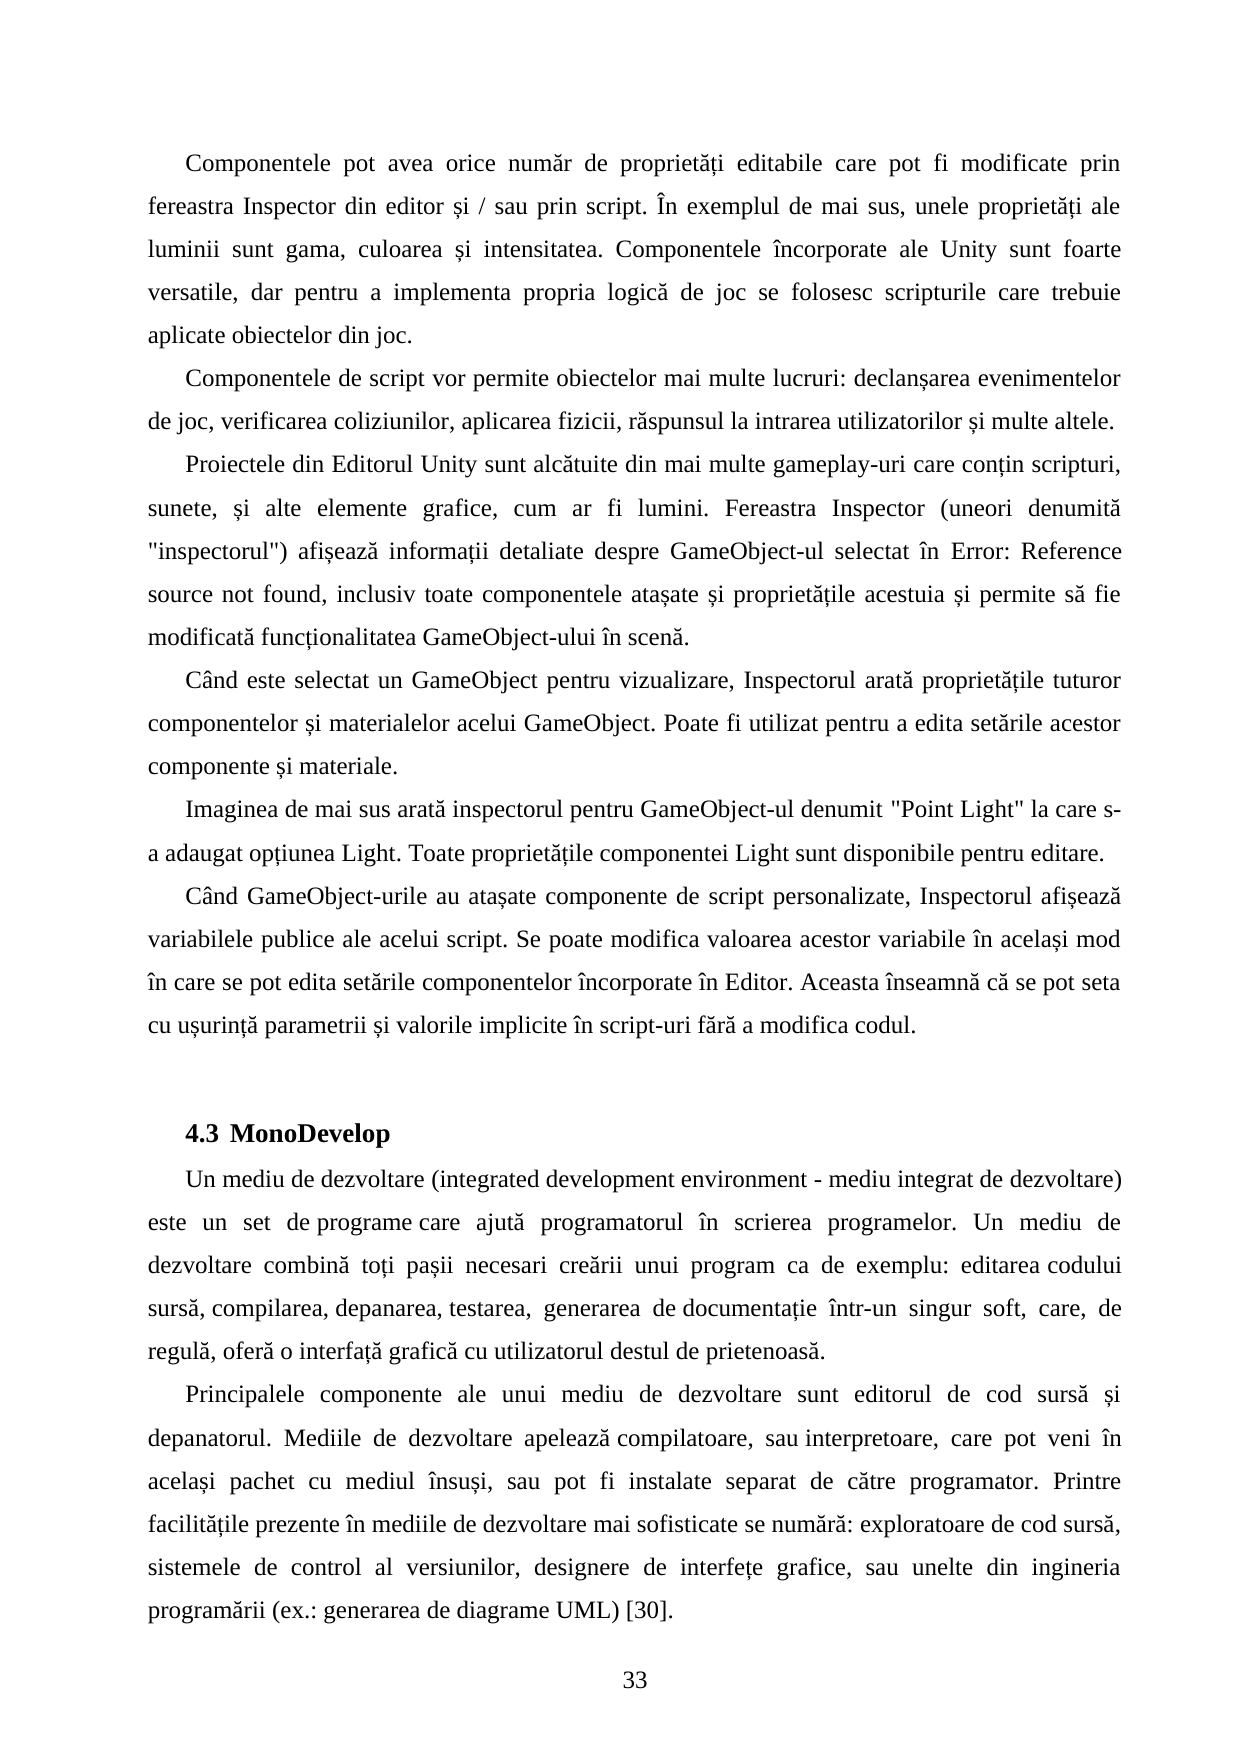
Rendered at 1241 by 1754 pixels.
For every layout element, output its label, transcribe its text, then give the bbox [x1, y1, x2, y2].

text Un mediu de dezvoltare (integrated development environment - mediu integrat de dezvoltare) este un set de programe care ajută programatorul în scrierea programelor. Un mediu de dezvoltare combină toți pașii necesari creării unui program ca de exemplu: editarea codului sursă, compilarea, depanarea, testarea, generarea de documentație într-un singur soft, care, de regulă, oferă o interfață grafică cu utilizatorul destul de prietenoasă. [148, 1164, 1122, 1365]
text sistemele de control al versiunilor, designere de interfețe grafice, sau unelte din ingineria programării (ex.: generarea de diagrame UML) [30]. [148, 1552, 1122, 1624]
subtitle MonoDevelop [185, 1117, 1122, 1148]
text Principalele componente ale unui mediu de dezvoltare sunt editorul de cod sursă și depanatorul. Mediile de dezvoltare apelează compilatoare, sau interpretoare, care pot veni în același pachet cu mediul însuși, sau pot fi instalate separat de către programator. Printre facilitățile prezente în mediile de dezvoltare mai sofisticate se numără: exploratoare de cod sursă, [148, 1379, 1122, 1538]
text Componentele pot avea orice număr de proprietăți editabile care pot fi modificate prin fereastra Inspector din editor și / sau prin script. În exemplul de mai sus, unele proprietăți ale luminii sunt gama, culoarea și intensitatea. Componentele încorporate ale Unity sunt foarte versatile, dar pentru a implementa propria logică de joc se folosesc scripturile care trebuie aplicate obiectelor din joc. [148, 148, 1122, 349]
text Când GameObject-urile au atașate componente de script personalizate, Inspectorul afișează variabilele publice ale acelui script. Se poate modifica valoarea acestor variabile în același mod în care se pot edita setările componentelor încorporate în Editor. Aceasta înseamnă că se pot seta cu ușurință parametrii și valorile implicite în script-uri fără a modifica codul. [148, 881, 1122, 1039]
text Imaginea de mai sus arată inspectorul pentru GameObject-ul denumit "Point Light" la care s-a adaugat opțiunea Light. Toate proprietățile componentei Light sunt disponibile pentru editare. [148, 794, 1122, 866]
text Când este selectat un GameObject pentru vizualizare, Inspectorul arată proprietățile tuturor componentelor și materialelor acelui GameObject. Poate fi utilizat pentru a edita setările acestor componente și materiale. [148, 665, 1122, 780]
text Componentele de script vor permite obiectelor mai multe lucruri: declanșarea evenimentelor de joc, verificarea coliziunilor, aplicarea fizicii, răspunsul la intrarea utilizatorilor și multe altele. [148, 363, 1122, 435]
